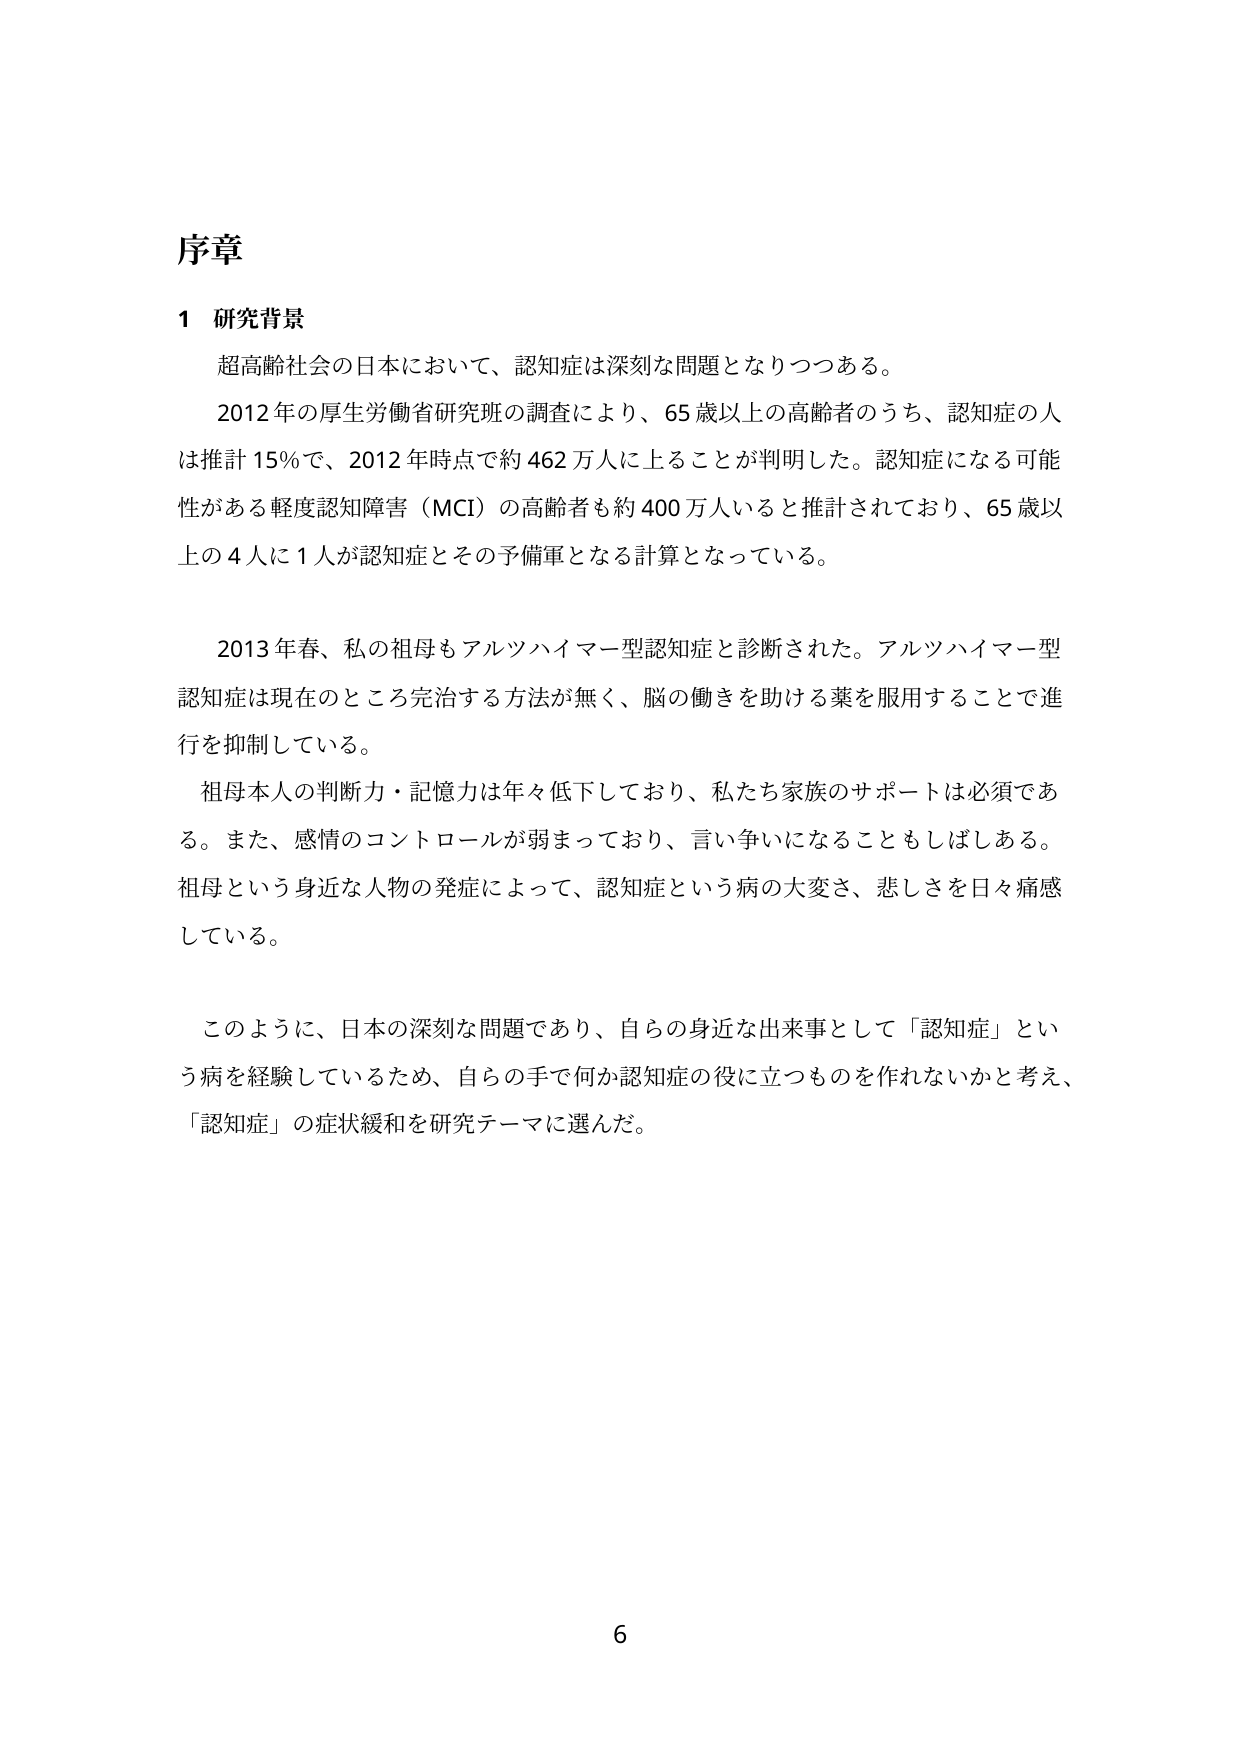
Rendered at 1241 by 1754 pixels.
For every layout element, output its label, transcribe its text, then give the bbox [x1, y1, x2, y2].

text 2012年の厚生労働省研究班の調査により、65歳以上の高齢者のうち、認知症の人は推計15％で、2012年時点で約462万人に上ることが判明した。認知症になる可能性がある軽度認知障害（MCI）の高齢者も約400万人いると推計されており、65歳以上の4人に1人が認知症とその予備軍となる計算となっている。 [177, 390, 1063, 576]
text 超高齢社会の日本において、認知症は深刻な問題となりつつある。 [217, 344, 1063, 386]
text このように、日本の深刻な問題であり、自らの身近な出来事として「認知症」という病を経験しているため、自らの手で何か認知症の役に立つものを作れないかと考え、「認知症」の症状緩和を研究テーマに選んだ。 [177, 1006, 1063, 1144]
text 祖母本人の判断力・記憶力は年々低下しており、私たち家族のサポートは必須である。また、感情のコントロールが弱まっており、言い争いになることもしばしある。祖母という身近な人物の発症によって、認知症という病の大変さ、悲しさを日々痛感している。 [177, 770, 1063, 955]
text 1 研究背景 [177, 297, 1063, 339]
text 2013年春、私の祖母もアルツハイマー型認知症と診断された。アルツハイマー型認知症は現在のところ完治する方法が無く、脳の働きを助ける薬を服用することで進行を抑制している。 [177, 627, 1063, 765]
text 序章 [177, 207, 1063, 290]
